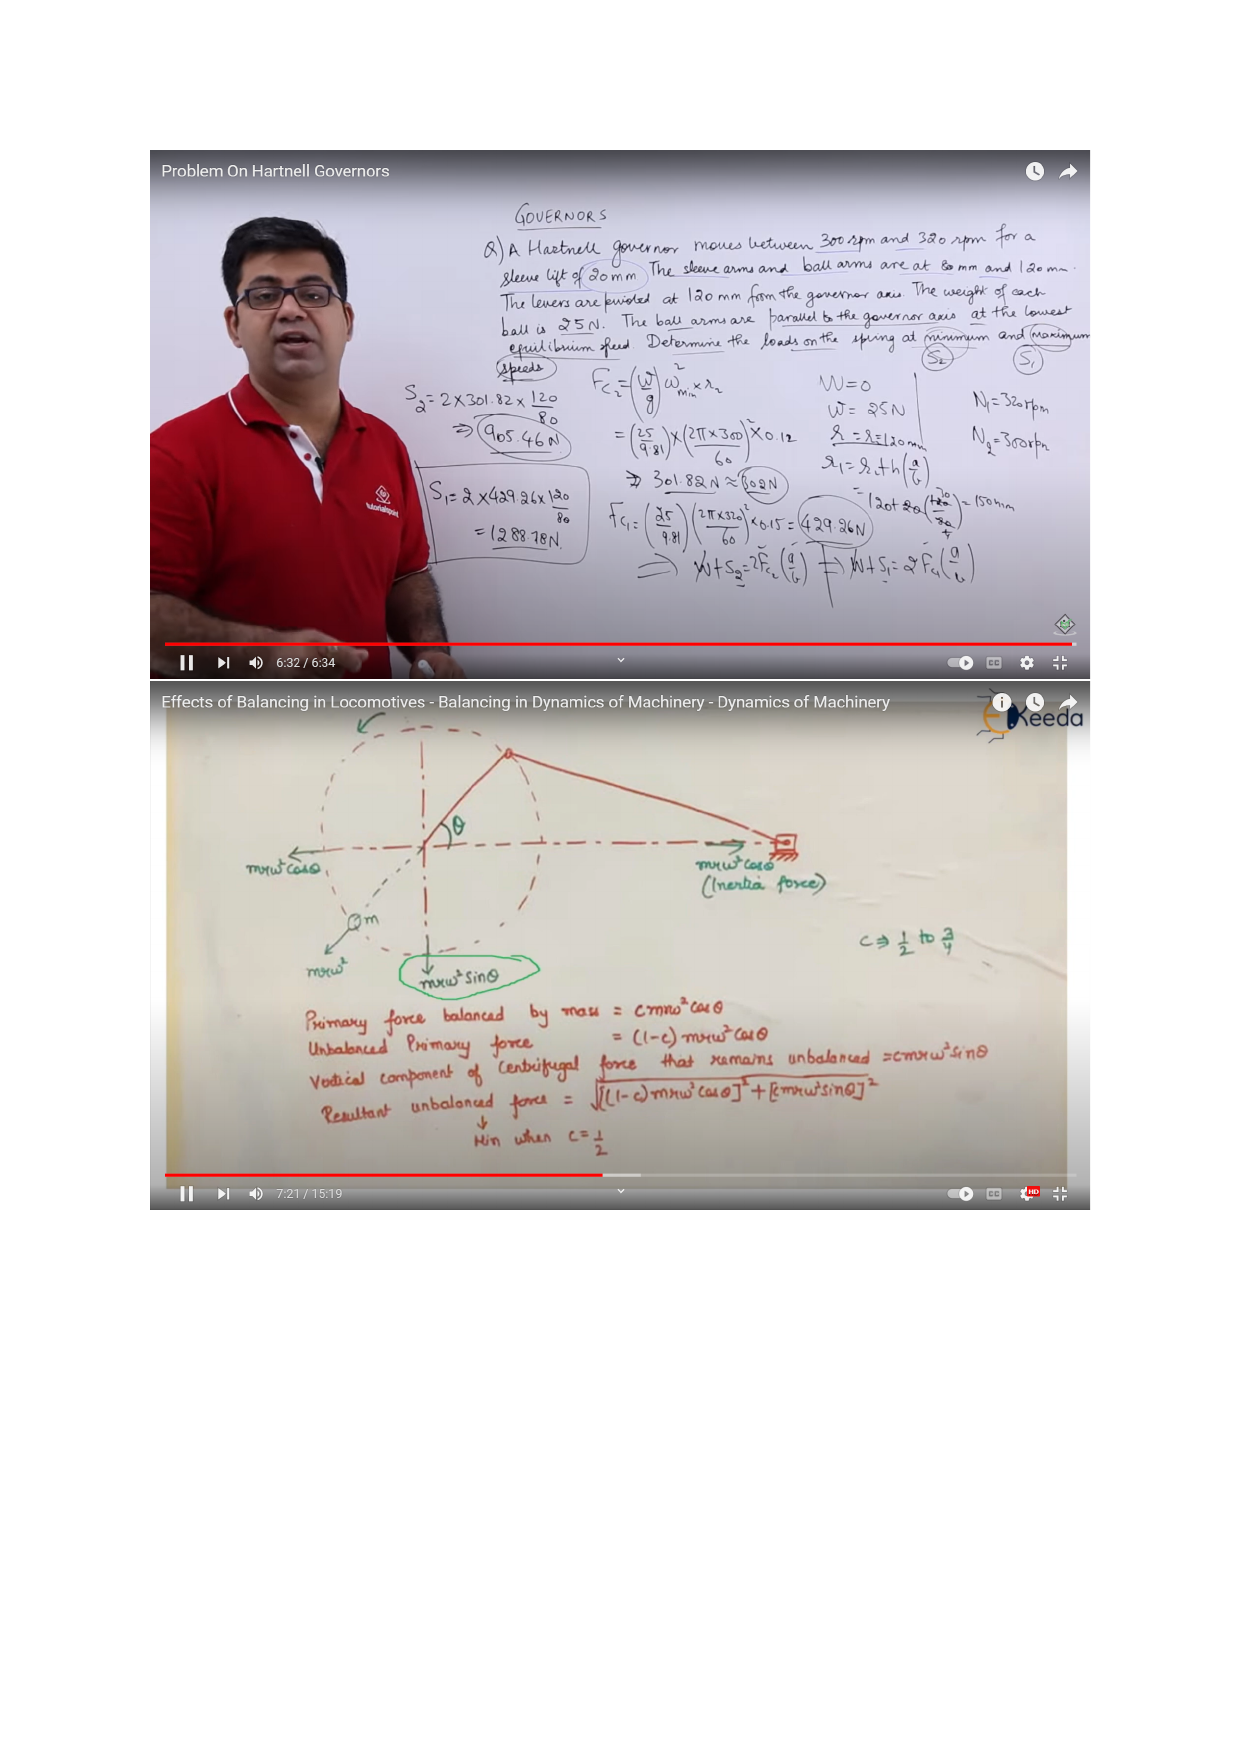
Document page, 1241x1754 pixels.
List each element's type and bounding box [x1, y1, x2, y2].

picture [150, 150, 1091, 679]
picture [150, 681, 1091, 1210]
